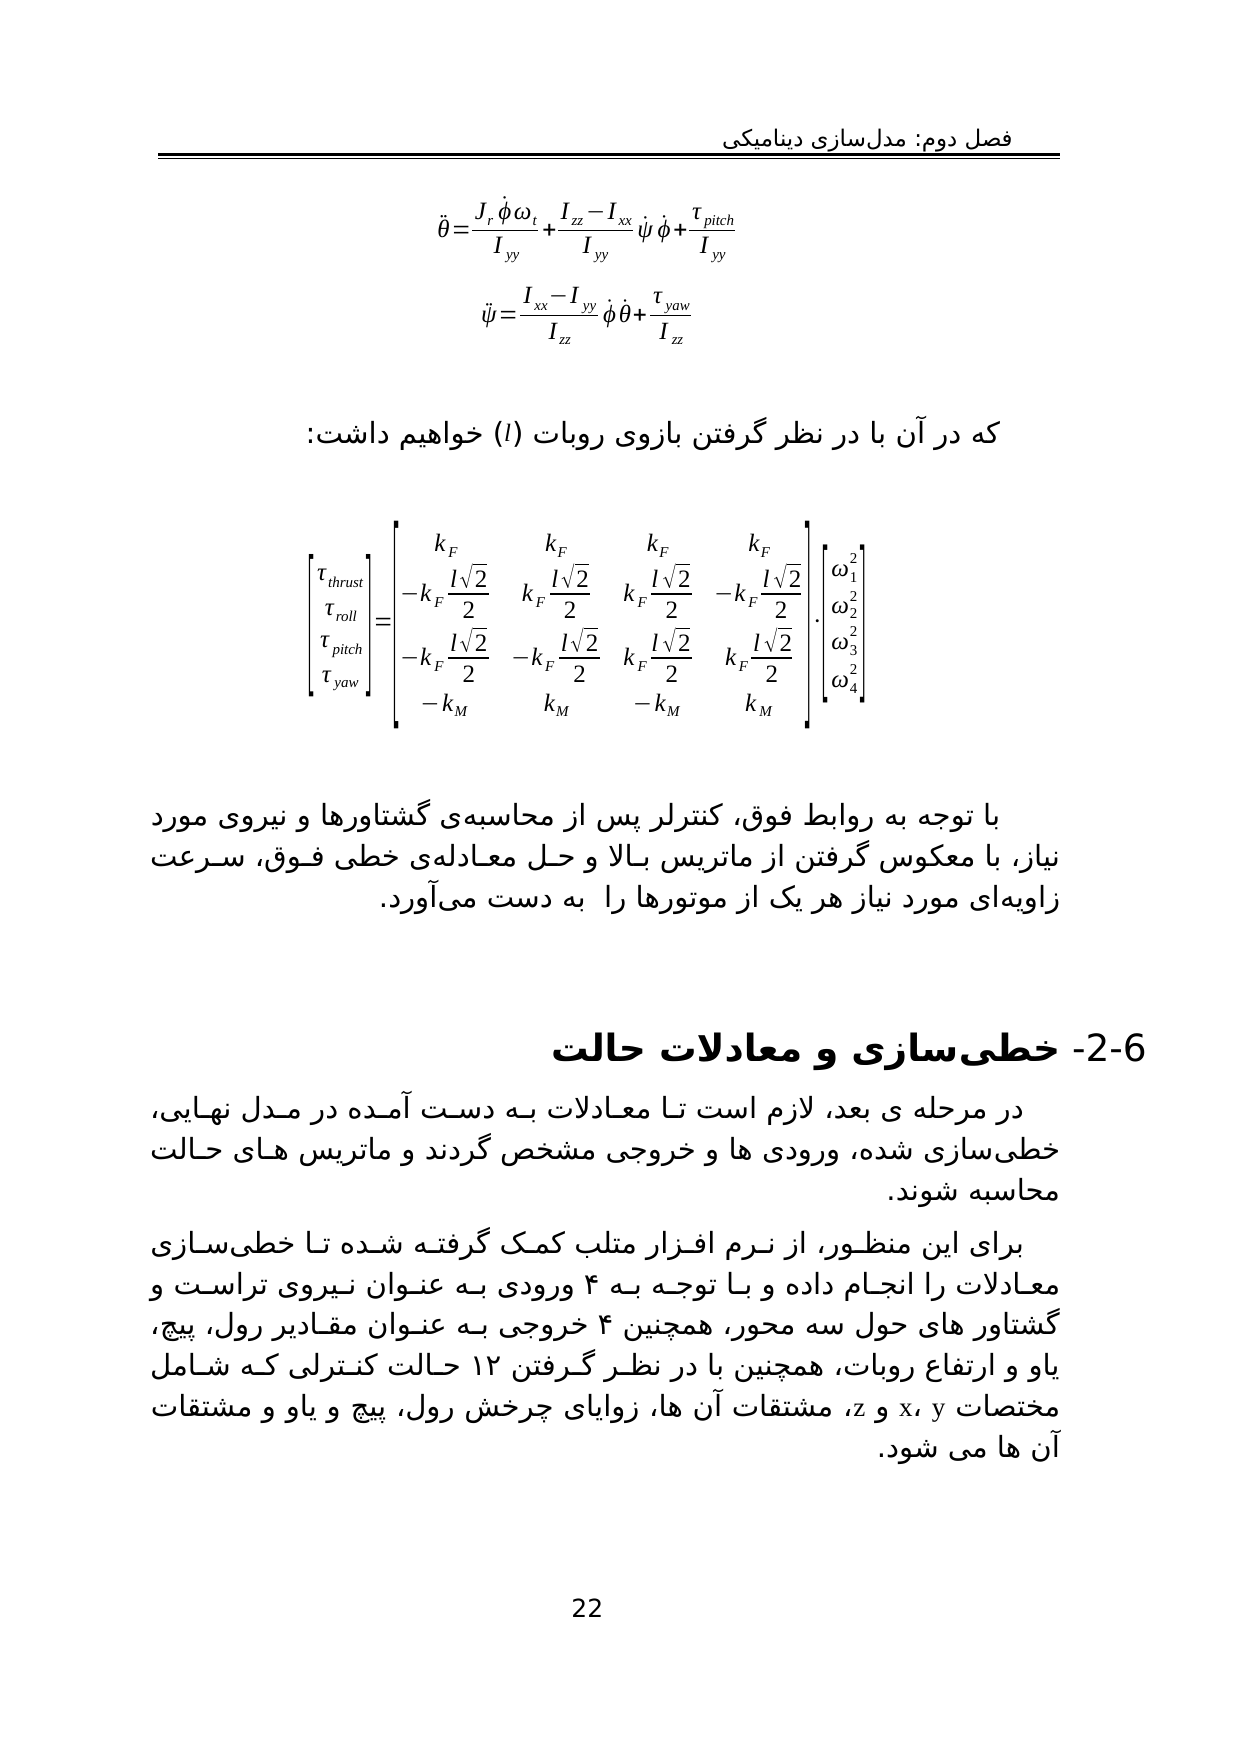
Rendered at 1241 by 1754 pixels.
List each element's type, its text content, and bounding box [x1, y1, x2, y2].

subtitle خطی‌سازی و معادلات حالت [150, 1027, 1060, 1070]
text در مرحله ی بعد، لازم است تا معادلات به دست آمده در مدل نهایی، خطی‌سازی شده، ورودی ها و خروجی مشخص گردند و ماتریس های حالت محاسبه شوند. [150, 1092, 1060, 1207]
text برای این منظور، از نرم افزار متلب کمک گرفته شده تا خطی‌سازی معادلات را انجام داده و با توجه به ۴ ورودی به عنوان نیروی تراست و گشتاور های حول سه محور، همچنین ۴ خروجی به عنوان مقادیر رول، پیچ، یاو و ارتفاع روبات، همچنین با در نظر گرفتن ۱۲ حالت کنترلی که شامل مختصات x، y و z، مشتقات آن ها، زوایای چرخش رول، پیچ و یاو و مشتقات آن ها می شود. [150, 1226, 1060, 1464]
text با توجه به روابط فوق، کنترلر پس از محاسبه‌ی گشتاورها و نیروی مورد نیاز، با معکوس گرفتن از ماتریس بالا و حل معادله‌ی خطی فوق، سرعت زاویه‌ای مورد نیاز هر یک از موتور‌ها را به دست می‌آورد. [150, 798, 1060, 914]
text که در آن با در نظر گرفتن بازوی روبات () خواهیم داشت: [150, 417, 1060, 451]
